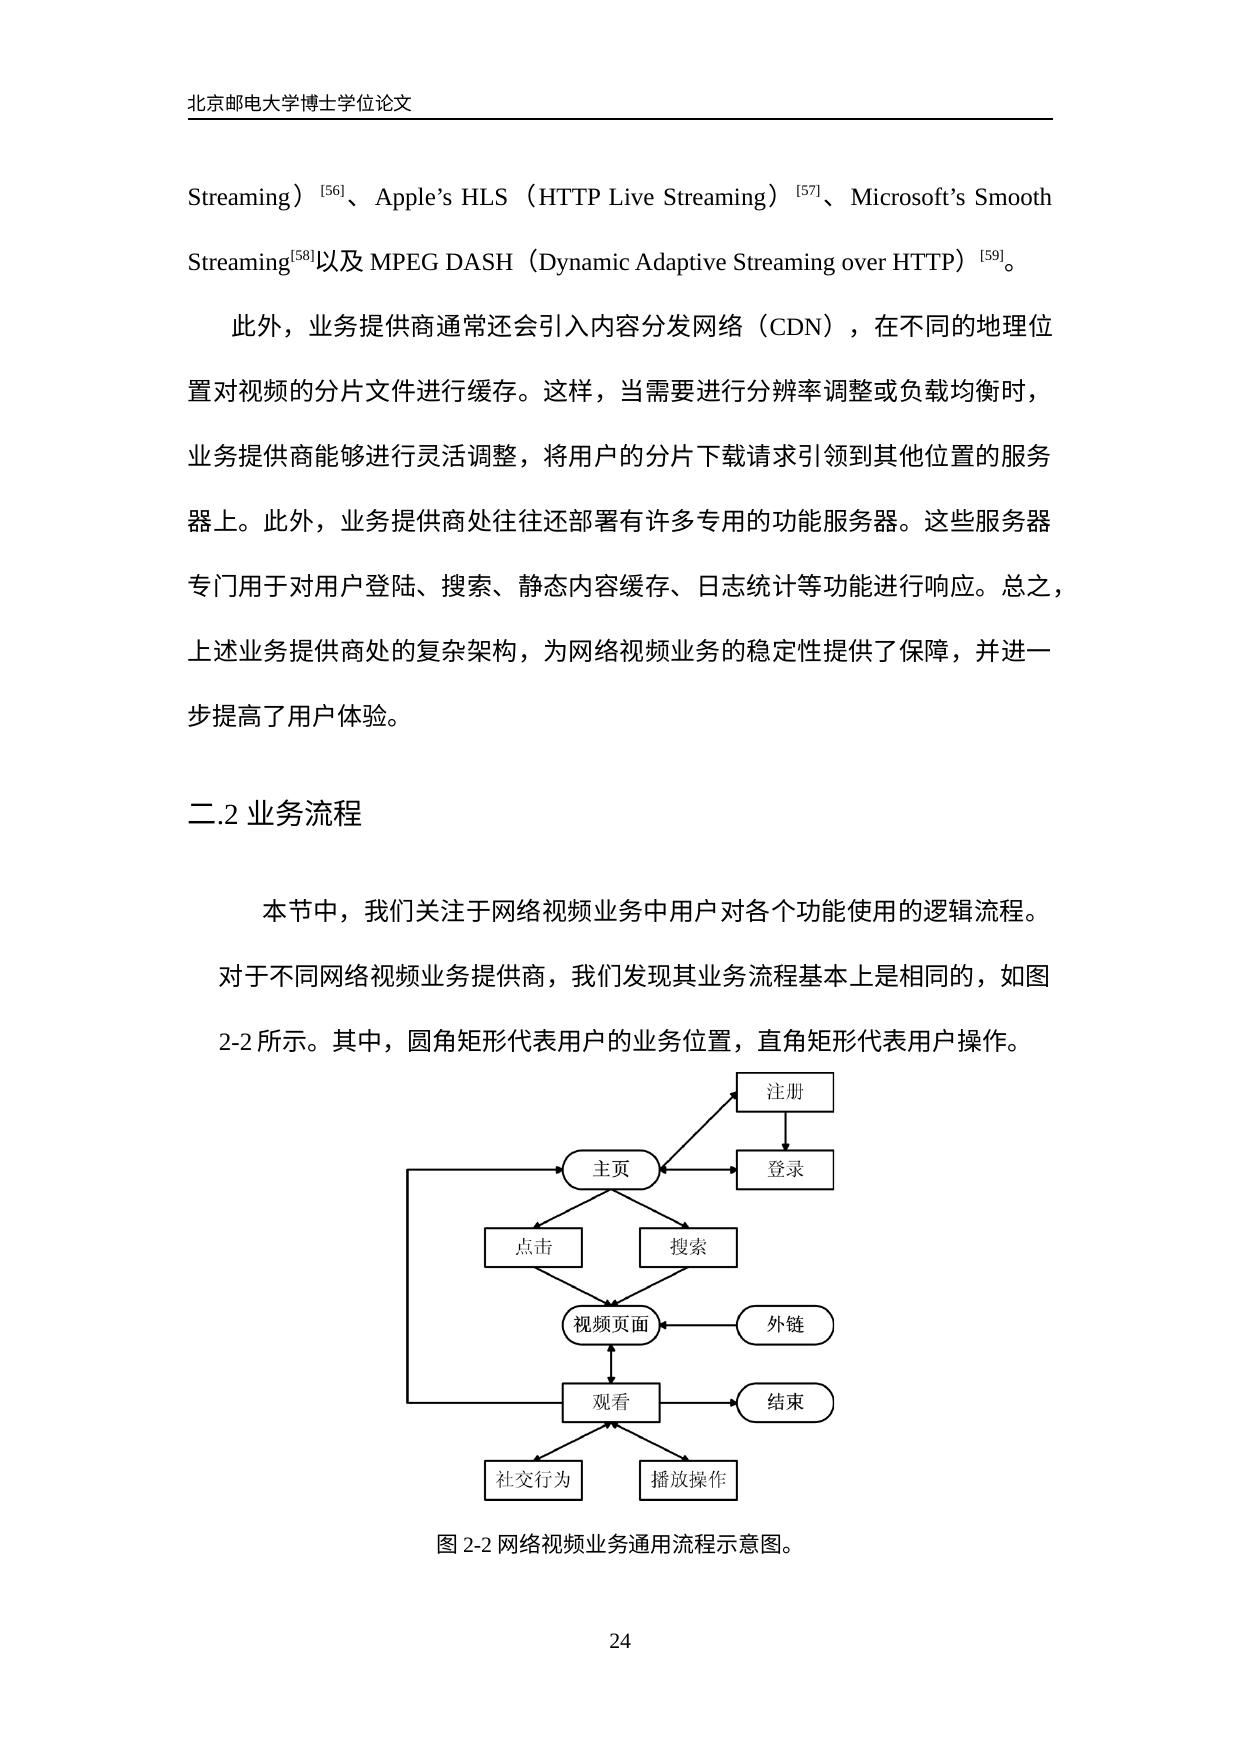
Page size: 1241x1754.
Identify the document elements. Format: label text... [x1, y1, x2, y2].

text 业务流程 [187, 779, 1053, 844]
text 此外，业务提供商通常还会引入内容分发网络（CDN），在不同的地理位置对视频的分片文件进行缓存。这样，当需要进行分辨率调整或负载均衡时，业务提供商能够进行灵活调整，将用户的分片下载请求引领到其他位置的服务器上。此外，业务提供商处往往还部署有许多专用的功能服务器。这些服务器专门用于对用户登陆、搜索、静态内容缓存、日志统计等功能进行响应。总之，上述业务提供商处的复杂架构，为网络视频业务的稳定性提供了保障，并进一步提高了用户体验。 [187, 292, 1053, 747]
text 图2-2 网络视频业务通用流程示意图。 [187, 1527, 1053, 1559]
picture [406, 1072, 835, 1501]
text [187, 162, 1053, 292]
text 本节中，我们关注于网络视频业务中用户对各个功能使用的逻辑流程。对于不同网络视频业务提供商，我们发现其业务流程基本上是相同的，如图2-2所示。其中，圆角矩形代表用户的业务位置，直角矩形代表用户操作。 [219, 877, 1053, 1072]
